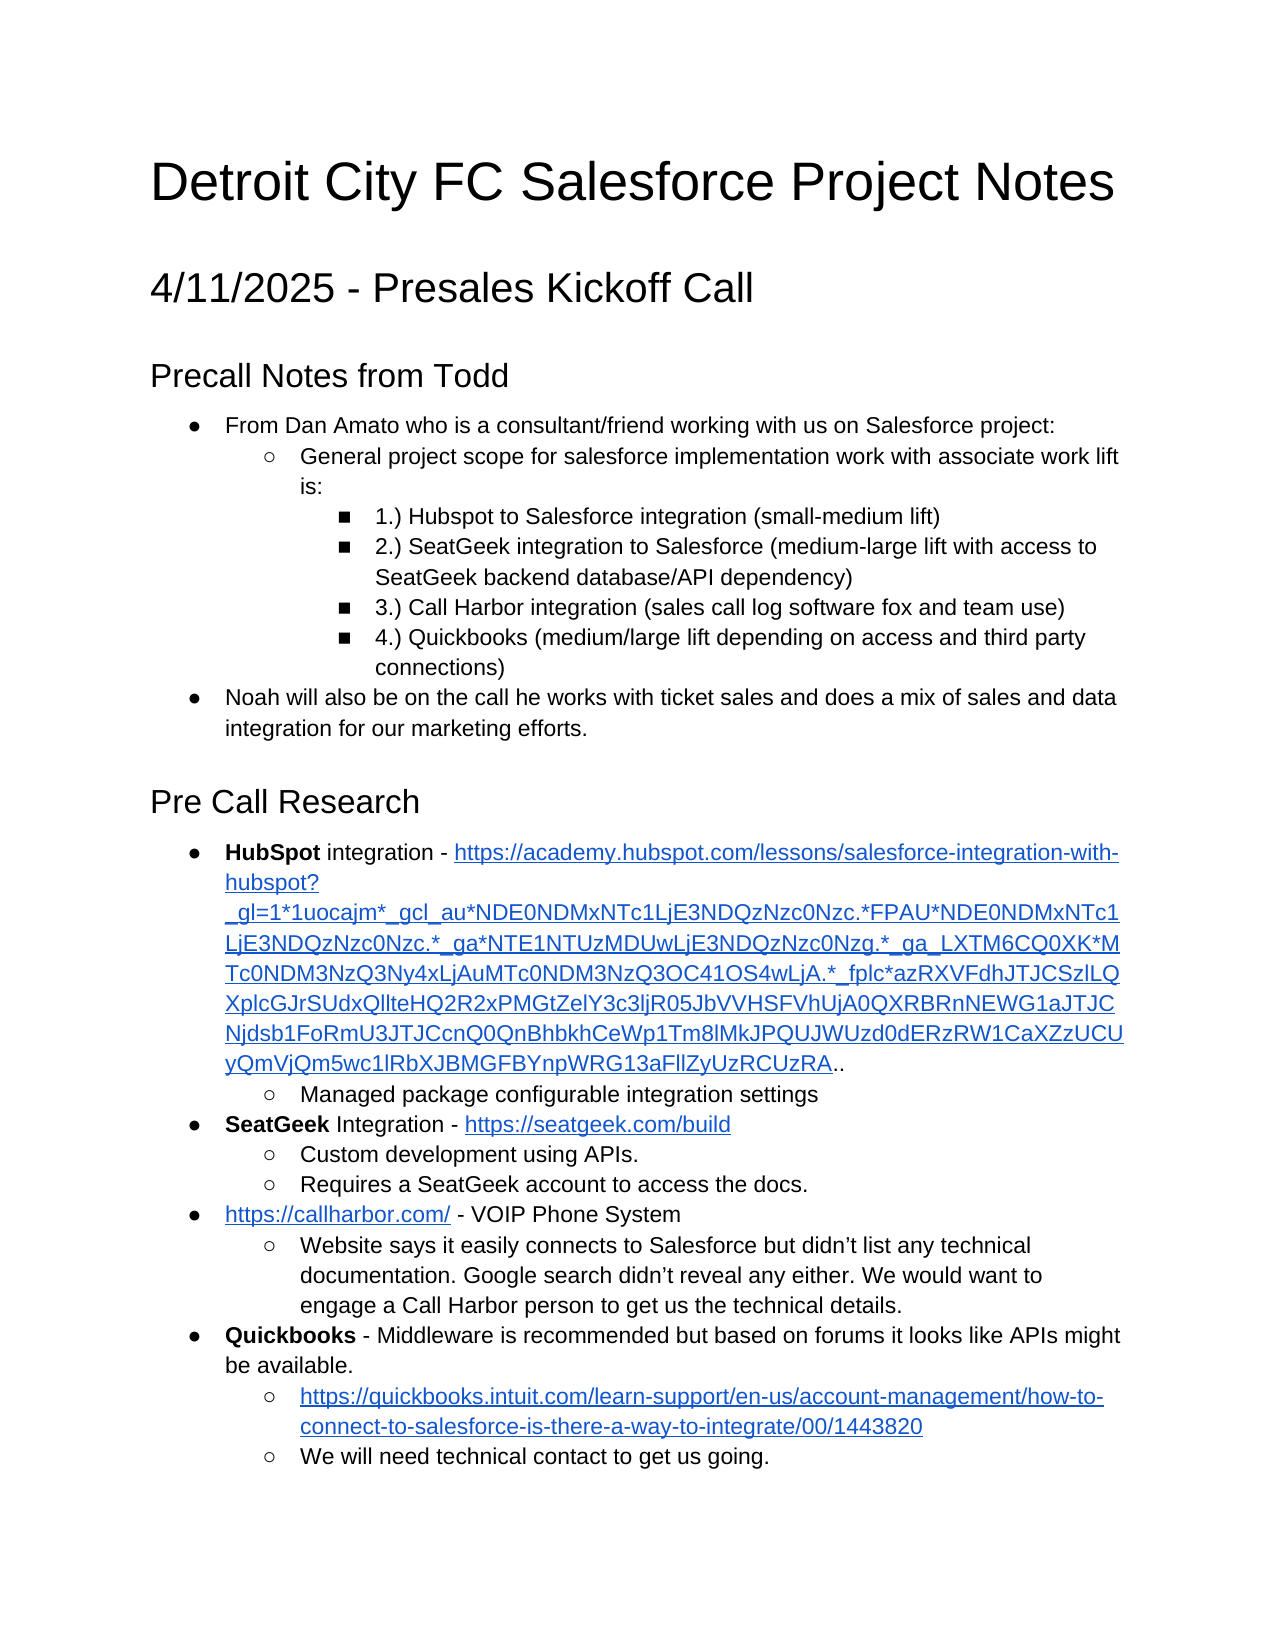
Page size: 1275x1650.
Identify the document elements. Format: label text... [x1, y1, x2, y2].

list https://quickbooks.intuit.com/learn-support/en-us/account-management/how-to-connect-to-salesforce-is-there-a-way-to-integrate/00/1443820 [262, 1383, 1125, 1439]
list Custom development using APIs. [262, 1141, 1125, 1167]
list From Dan Amato who is a consultant/friend working with us on Salesforce project: [187, 412, 1125, 439]
list Requires a SeatGeek account to access the docs. [262, 1171, 1125, 1198]
list https://callharbor.com/ - VOIP Phone System [187, 1201, 1125, 1228]
list Quickbooks - Middleware is recommended but based on forums it looks like APIs might be available. [187, 1322, 1125, 1379]
list Noah will also be on the call he works with ticket sales and does a mix of sales and data integration for our marketing efforts. [187, 684, 1125, 741]
subtitle Pre Call Research [150, 782, 1125, 821]
list 1.) Hubspot to Salesforce integration (small-medium lift) [337, 503, 1125, 529]
list Managed package configurable integration settings [262, 1081, 1125, 1107]
list 2.) SeatGeek integration to Salesforce (medium-large lift with access to SeatGeek backend database/API dependency) [337, 533, 1125, 590]
list Website says it easily connects to Salesforce but didn’t list any technical documentation. Google search didn’t reveal any either. We would want to engage a Call Harbor person to get us the technical details. [262, 1232, 1125, 1318]
list HubSpot integration - https://academy.hubspot.com/lessons/salesforce-integration-with-hubspot?_gl=1*1uocajm*_gcl_au*NDE0NDMxNTc1LjE3NDQzNzc0Nzc.*FPAU*NDE0NDMxNTc1LjE3NDQzNzc0Nzc.*_ga*NTE1NTUzMDUwLjE3NDQzNzc0Nzg.*_ga_LXTM6CQ0XK*MTc0NDM3NzQ3Ny4xLjAuMTc0NDM3NzQ3OC41OS4wLjA.*_fplc*azRXVFdhJTJCSzlLQXplcGJrSUdxQllteHQ2R2xPMGtZelY3c3ljR05JbVVHSFVhUjA0QXRBRnNEWG1aJTJCNjdsb1FoRmU3JTJCcnQ0QnBhbkhCeWp1Tm8lMkJPQUJWUzd0dERzRW1CaXZzUCUyQmVjQm5wc1lRbXJBMGFBYnpWRG13aFllZyUzRCUzRA.. [187, 839, 1125, 1077]
subtitle Precall Notes from Todd [150, 356, 1125, 394]
subtitle 4/11/2025 - Presales Kickoff Call [150, 263, 1125, 311]
list 4.) Quickbooks (medium/large lift depending on access and third party connections) [337, 624, 1125, 681]
list SeatGeek Integration - https://seatgeek.com/build [187, 1111, 1125, 1137]
list 3.) Call Harbor integration (sales call log software fox and team use) [337, 594, 1125, 620]
list We will need technical contact to get us going. [262, 1443, 1125, 1469]
list General project scope for salesforce implementation work with associate work lift is: [262, 443, 1125, 499]
title Detroit City FC Salesforce Project Notes [150, 150, 1125, 212]
